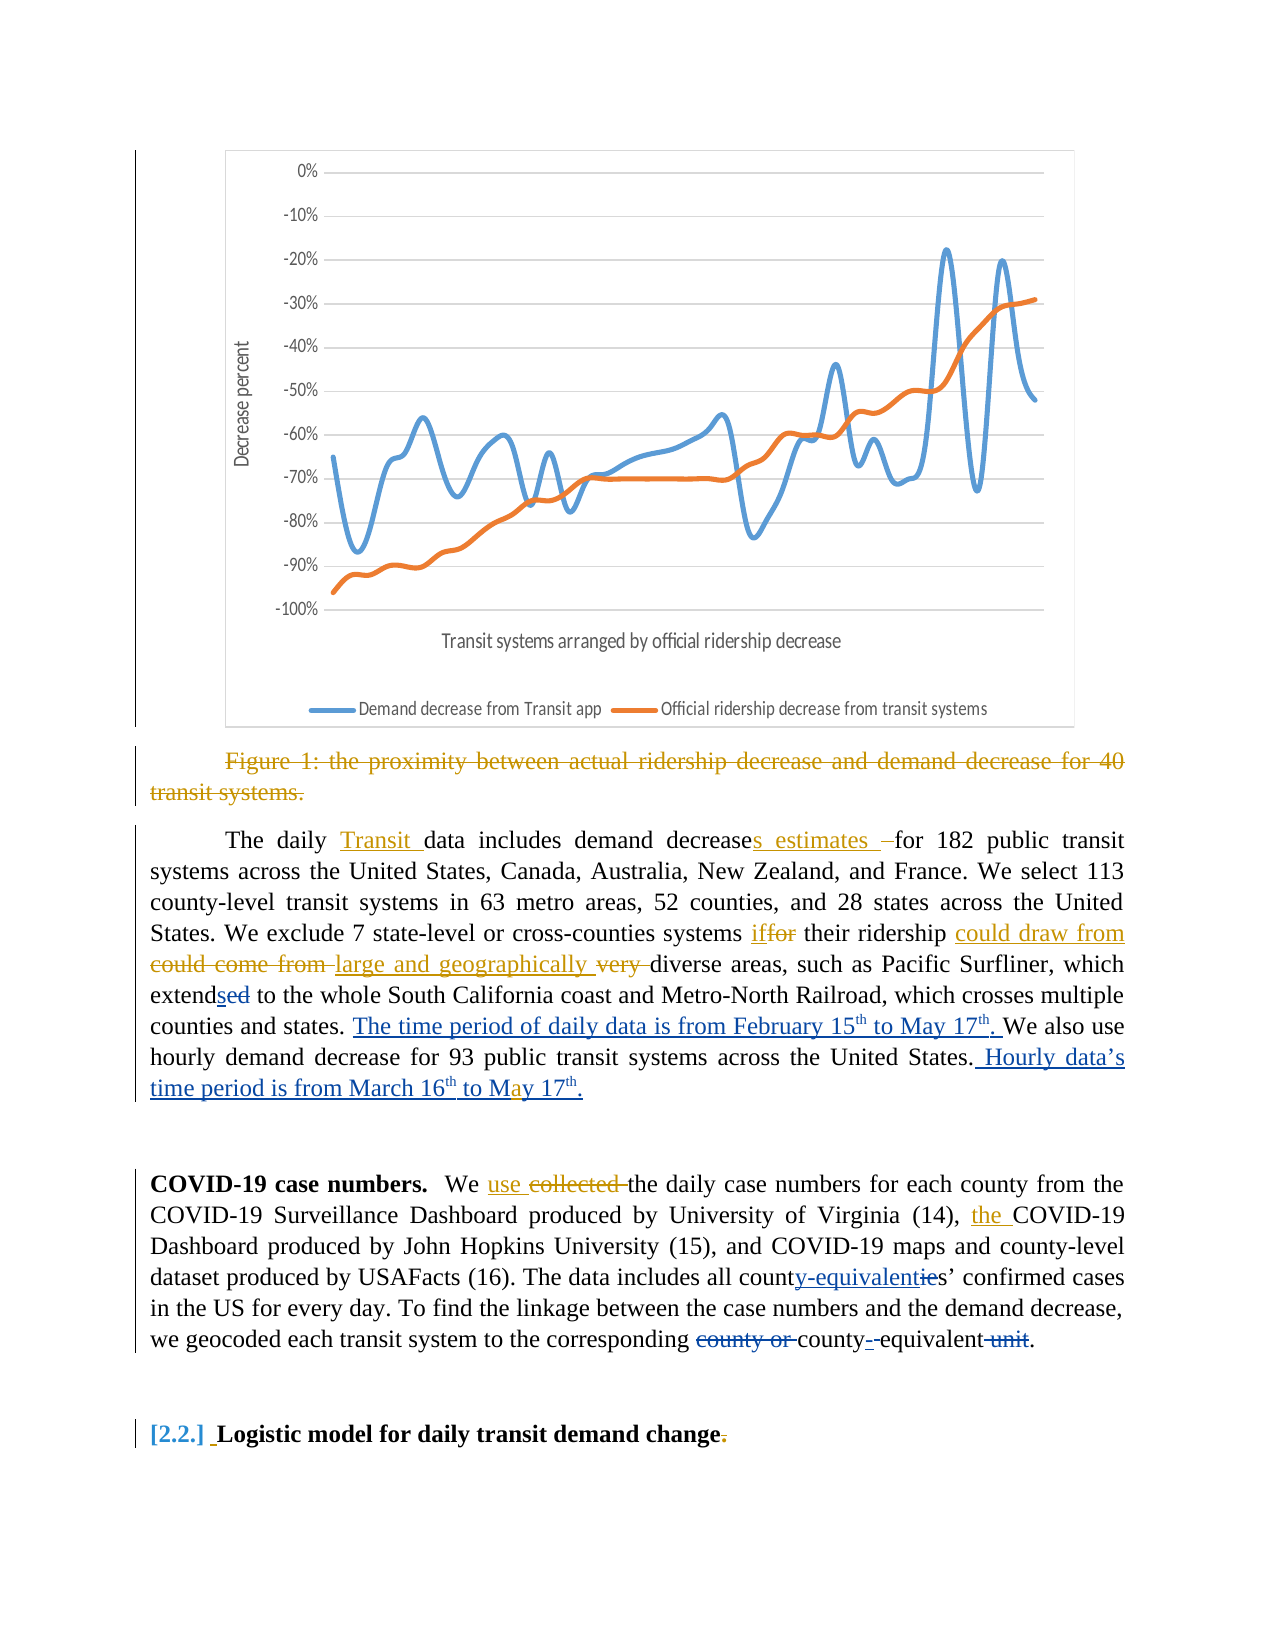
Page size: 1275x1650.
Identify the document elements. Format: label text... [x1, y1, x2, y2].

text COVID-19 case numbers. We the daily case numbers for each county from the COVID-19 Surveillance Dashboard produced by University of Virginia (14), COVID-19 Dashboard produced by John Hopkins University (15), and COVID-19 maps and county-level dataset produced by USAFacts (16). The data includes all counts’ confirmed cases in the US for every day. To find the linkage between the case numbers and the demand decrease, we geocoded each transit system to the corresponding countyequivalent. [150, 1169, 1125, 1353]
text The daily data includes demand decreasefor 182 public transit systems across the United States, Canada, Australia, New Zealand, and France. We select 113 county-level transit systems in 63 metro areas, 52 counties, and 28 states across the United States. We exclude 7 state-level or cross-counties systems their ridership diverse areas, such as Pacific Surfliner, which extend to the whole South California coast and Metro-North Railroad, which crosses multiple counties and states. We also use hourly demand decrease for 93 public transit systems across the United States. [150, 825, 1125, 1102]
list Logistic model for daily transit demand change [150, 1419, 1125, 1448]
